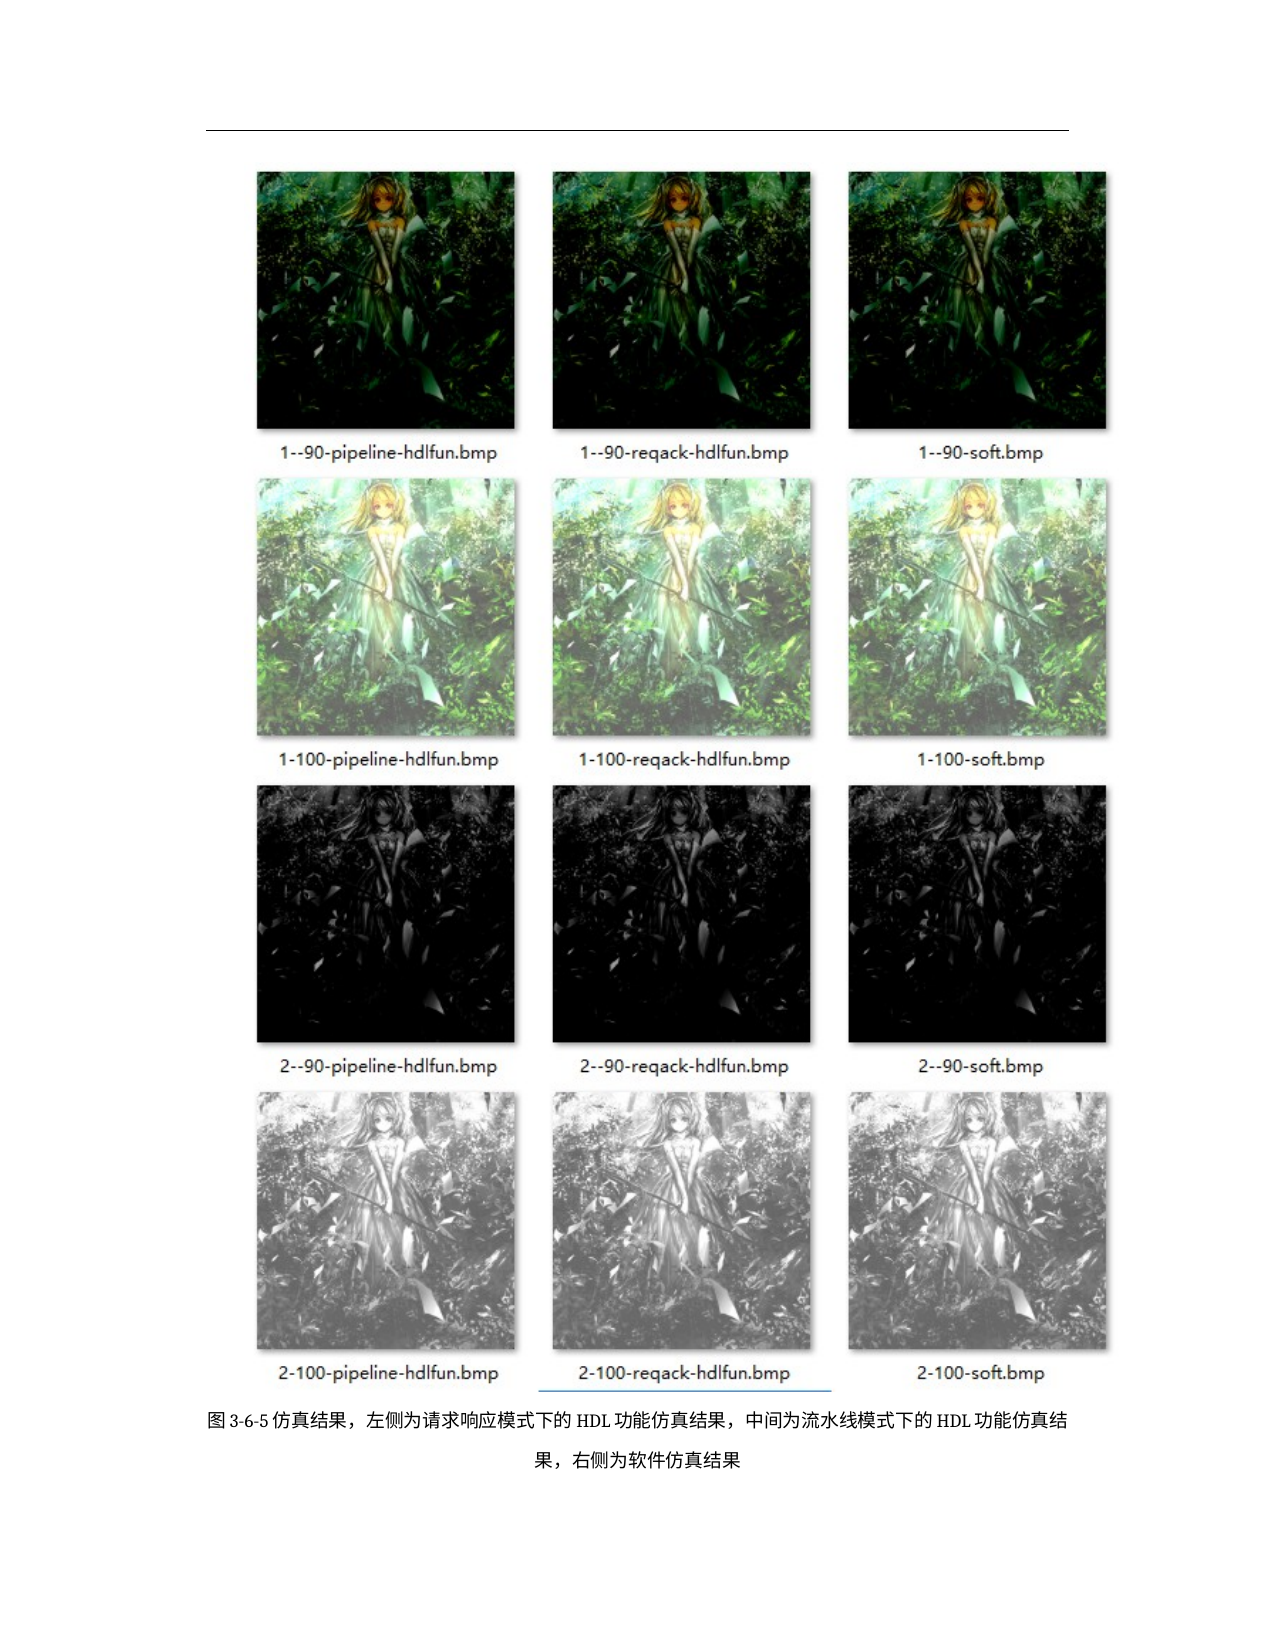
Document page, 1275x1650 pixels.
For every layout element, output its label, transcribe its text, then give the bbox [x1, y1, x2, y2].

picture [243, 162, 1119, 1392]
